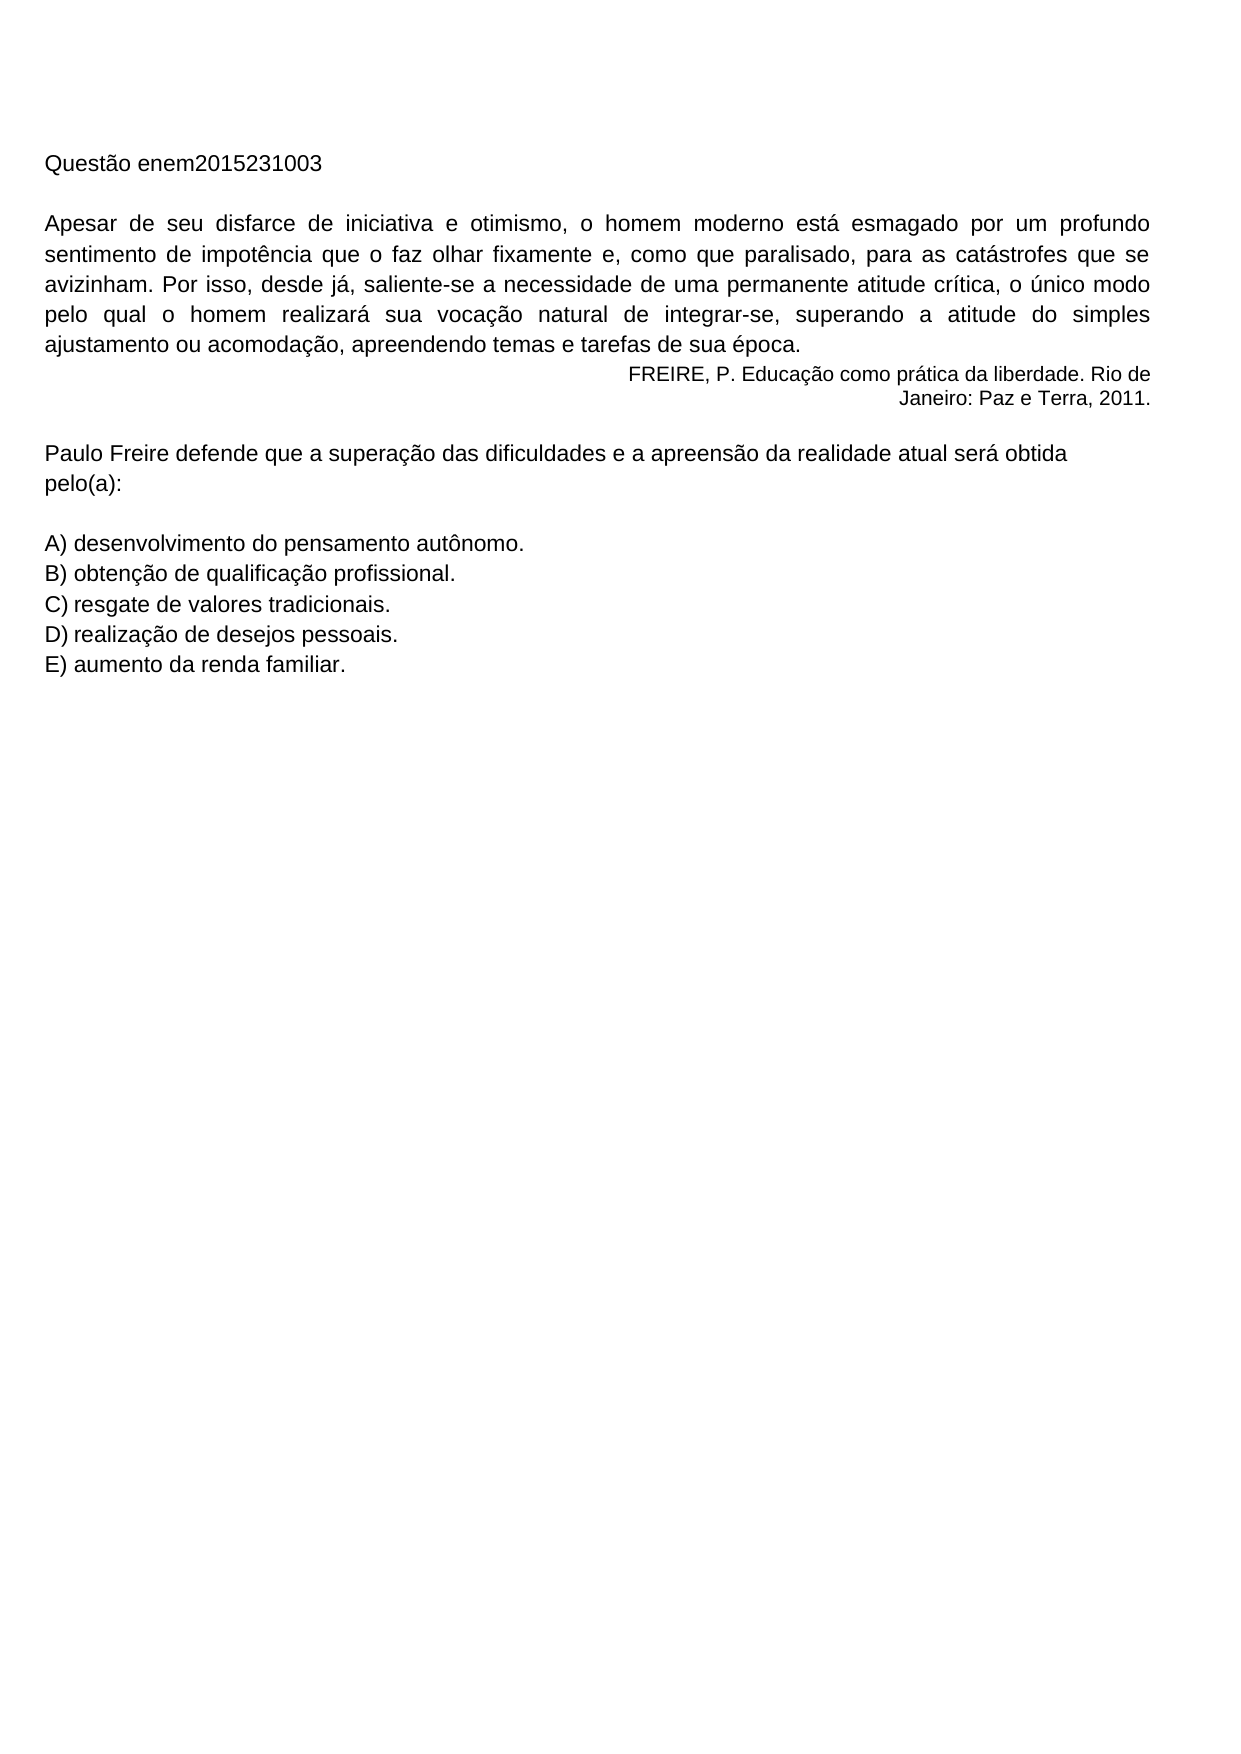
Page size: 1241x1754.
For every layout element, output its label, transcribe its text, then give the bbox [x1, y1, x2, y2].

list desenvolvimento do pensamento autônomo. [44, 530, 1151, 557]
text Apesar de seu disfarce de iniciativa e otimismo, o homem moderno está esmagado por um profundo sentimento de impotência que o faz olhar fixamente e, como que paralisado, para as catástrofes que se avizinham. Por isso, desde já, saliente-se a necessidade de uma permanente atitude crítica, o único modo pelo qual o homem realizará sua vocação natural de integrar-se, superando a atitude do simples ajustamento ou acomodação, apreendendo temas e tarefas de sua época. [44, 210, 1151, 358]
list aumento da renda familiar. [44, 651, 1151, 677]
text Questão enem2015231003 [44, 150, 1090, 176]
text Paulo Freire defende que a superação das dificuldades e a apreensão da realidade atual será obtida pelo(a): [44, 439, 1151, 496]
list obtenção de qualificação profissional. [44, 560, 1151, 587]
list realização de desejos pessoais. [44, 621, 1151, 647]
list resgate de valores tradicionais. [44, 591, 1151, 617]
text FREIRE, P. Educação como prática da liberdade. Rio de Janeiro: Paz e Terra, 2011. [561, 361, 1151, 409]
